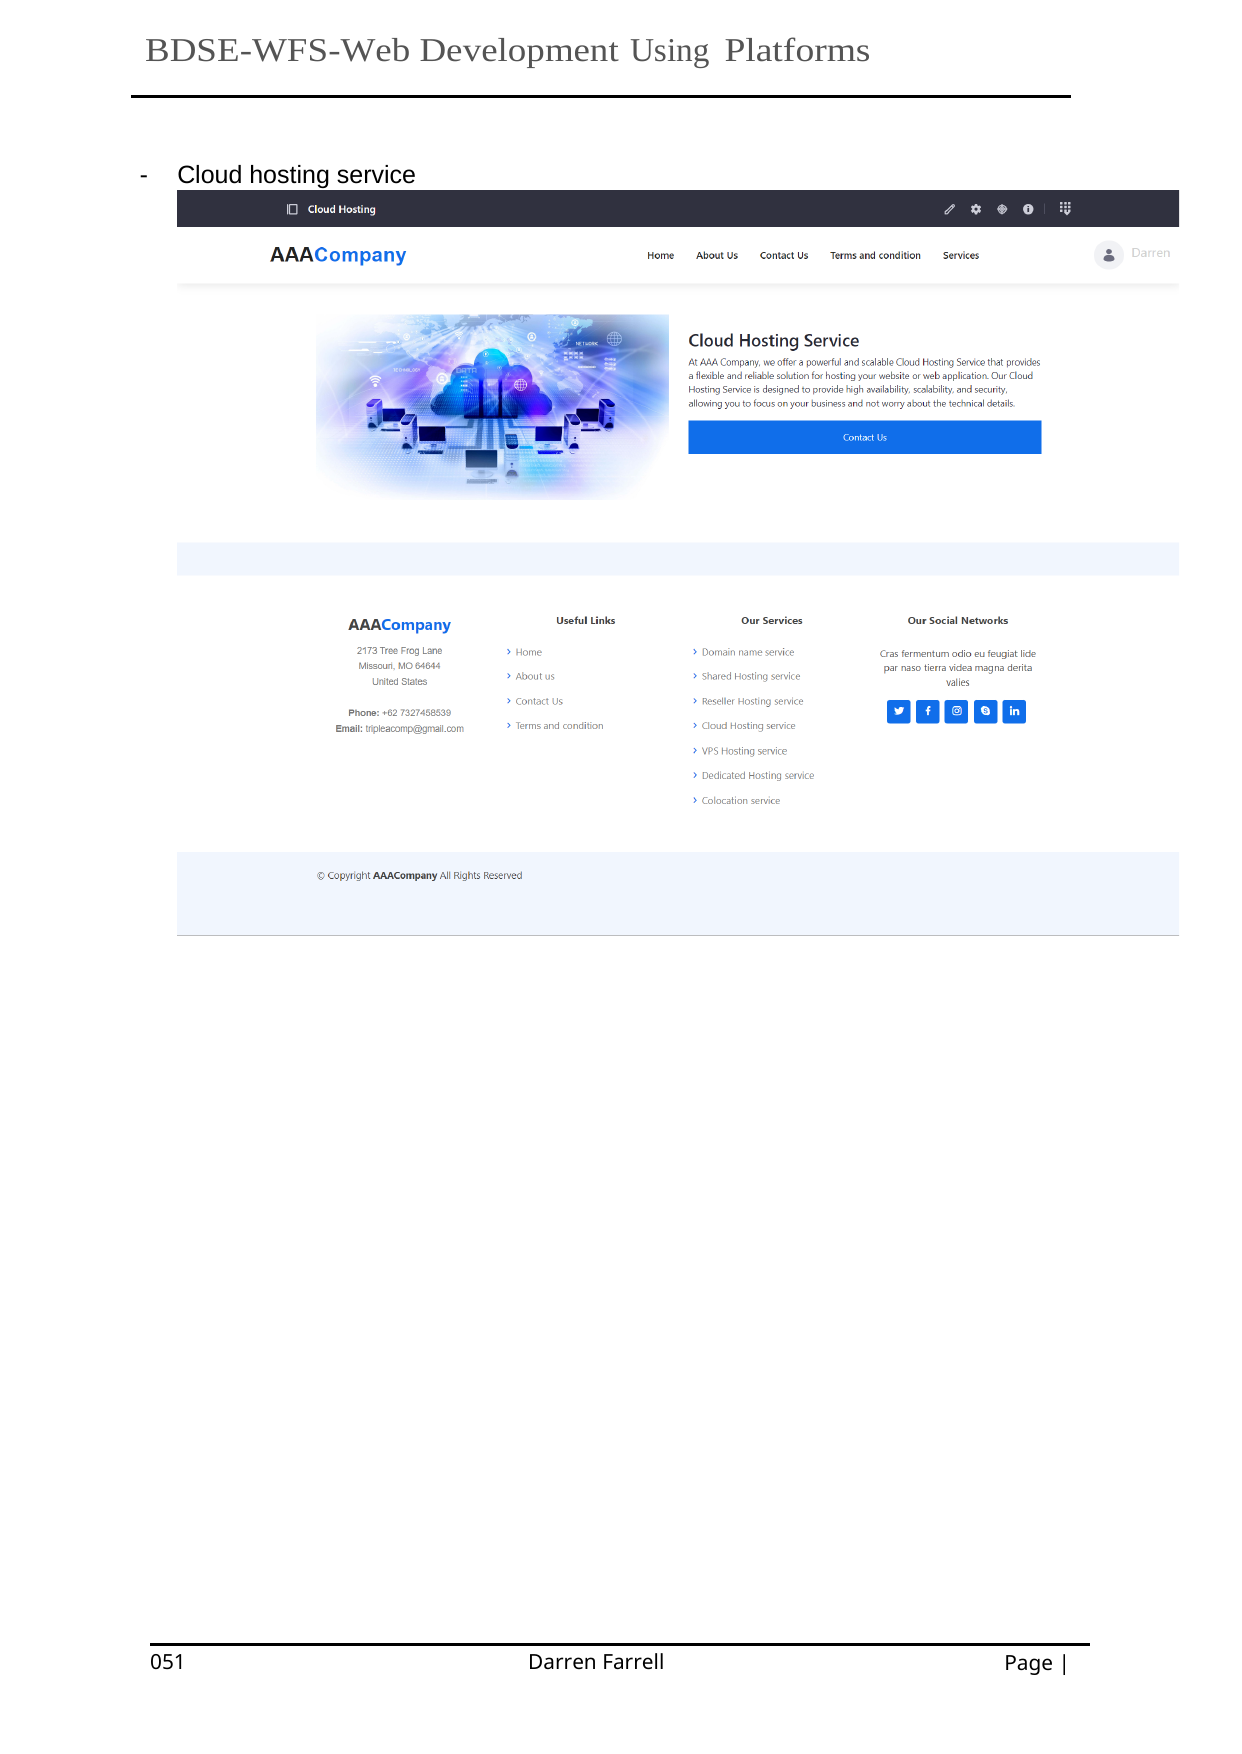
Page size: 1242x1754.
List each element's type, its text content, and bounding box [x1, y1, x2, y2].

list Cloud hosting service [139, 156, 1104, 190]
picture [177, 190, 1180, 936]
